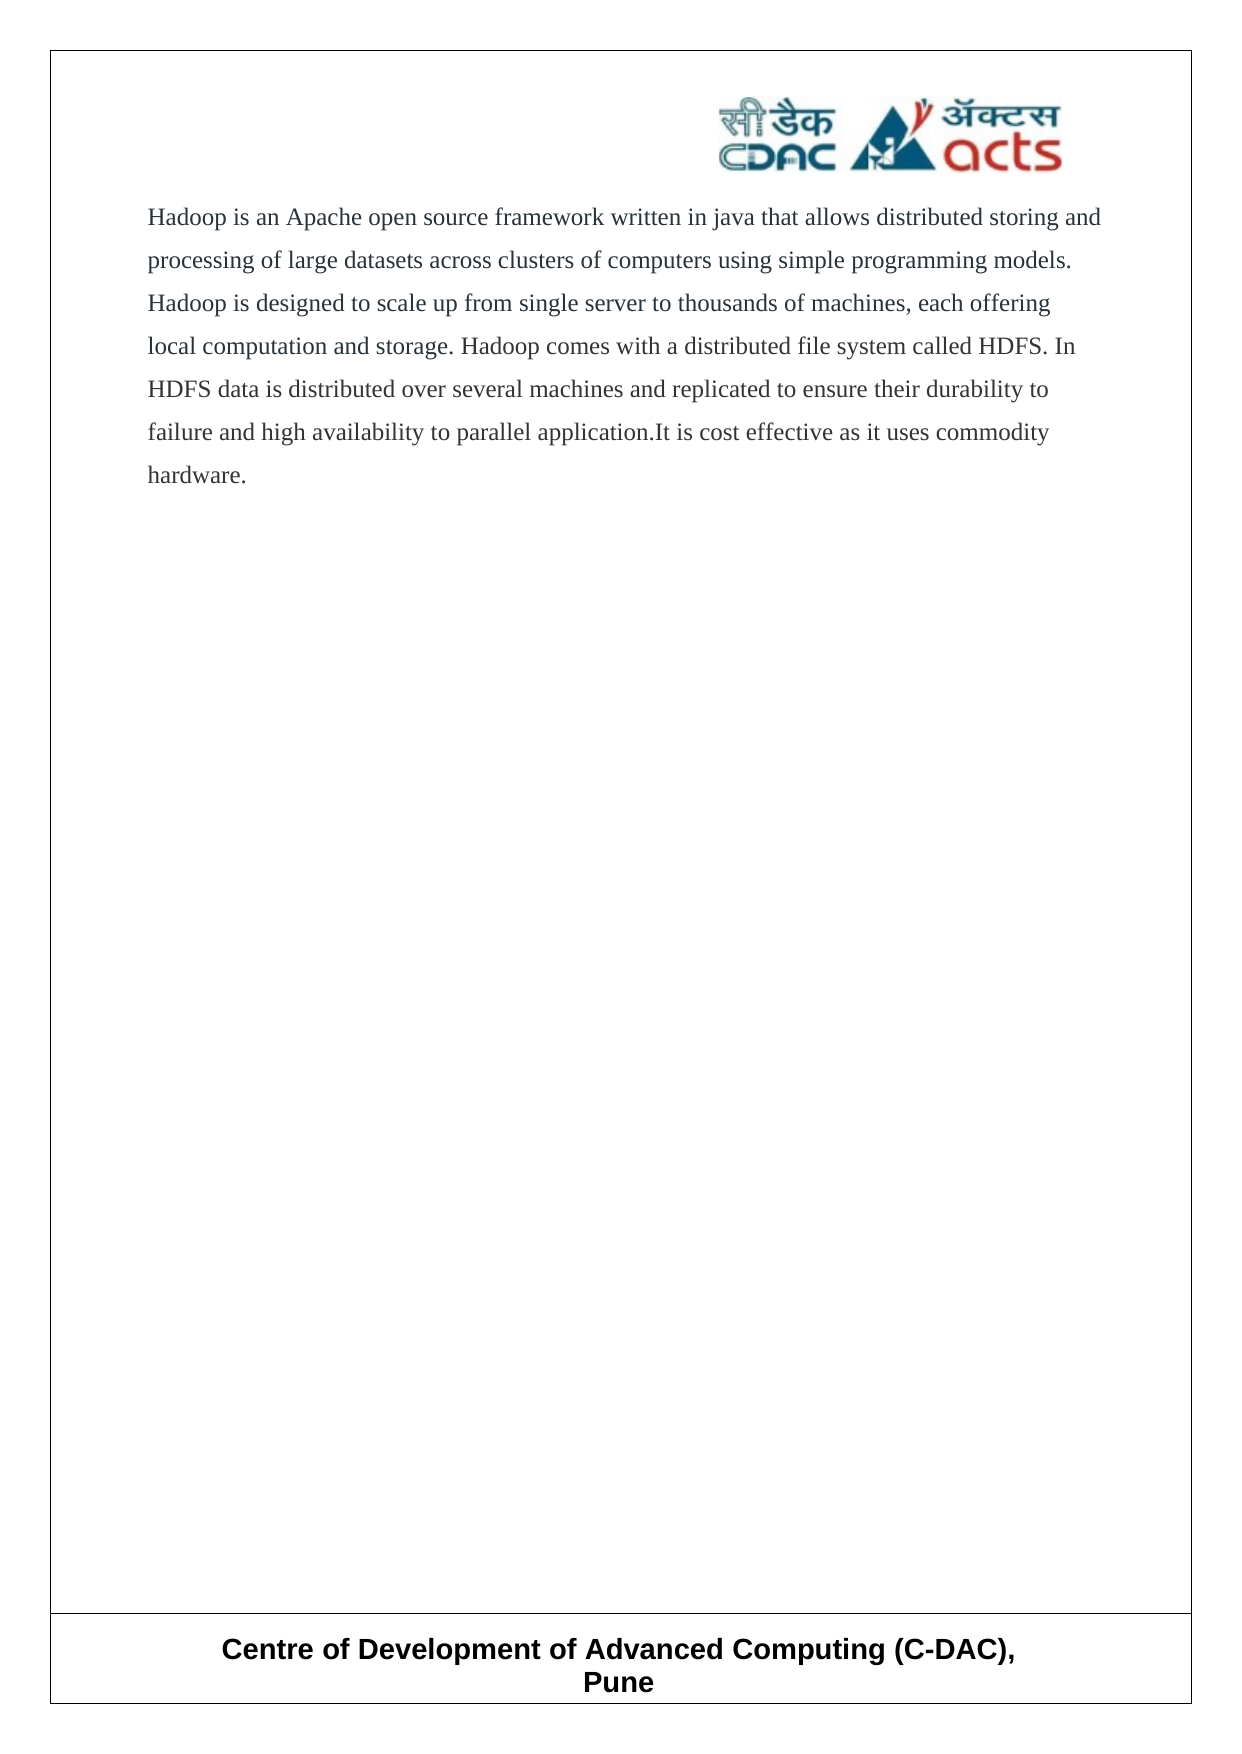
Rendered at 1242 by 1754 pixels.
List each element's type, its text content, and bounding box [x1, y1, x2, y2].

picture [718, 96, 1063, 174]
text Hadoop is an Apache open source framework written in java that allows distributed storing and processing of large datasets across clusters of computers using simple programming models. Hadoop is designed to scale up from single server to thousands of machines, each offering local computation and storage. Hadoop comes with a distributed file system called HDFS. In HDFS data is distributed over several machines and replicated to ensure their durability to failure and high availability to parallel application.It is cost effective as it uses commodity hardware. [147, 202, 1104, 489]
